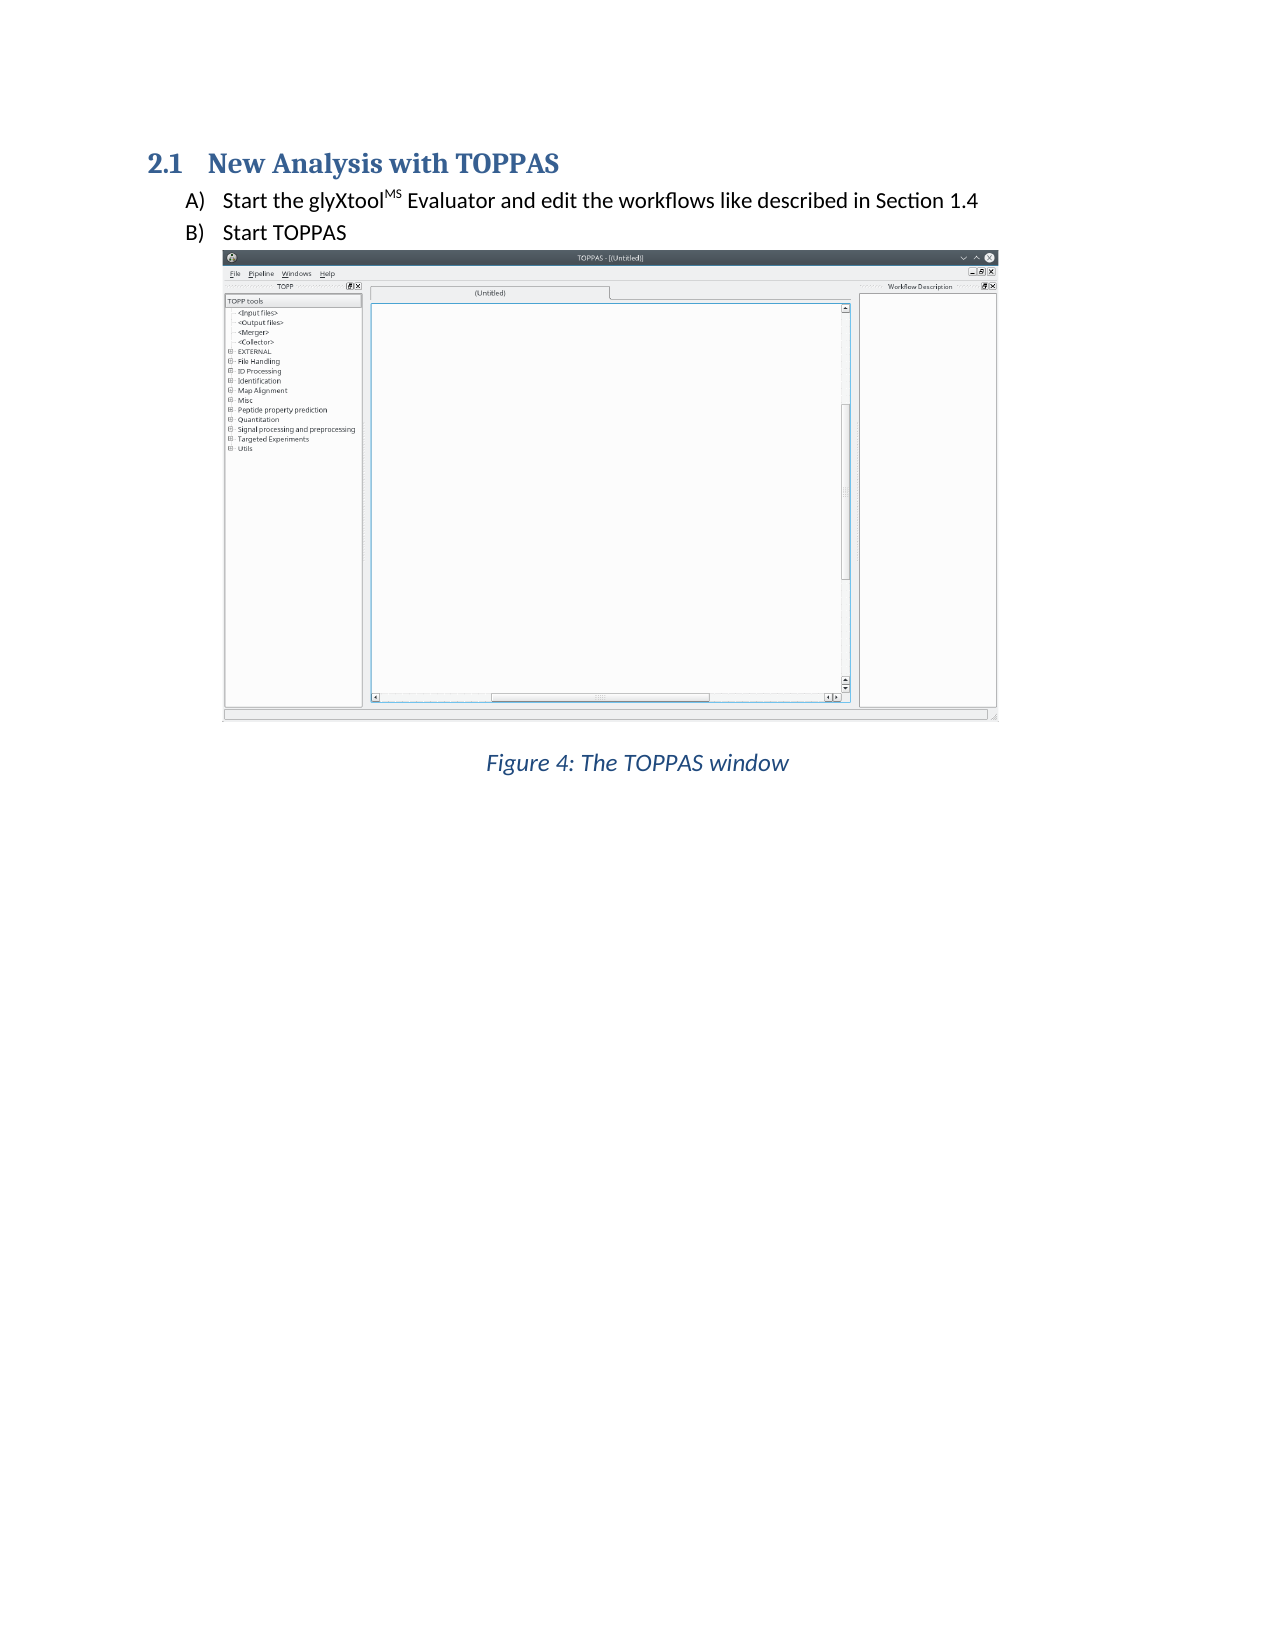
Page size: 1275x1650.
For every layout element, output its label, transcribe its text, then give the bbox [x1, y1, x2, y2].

picture [222, 250, 999, 722]
subtitle New Analysis with TOPPAS [148, 148, 1127, 181]
list Start TOPPAS [185, 218, 1127, 246]
text Figure 4: The TOPPAS window [148, 747, 1127, 777]
list Start the glyXtoolMS Evaluator and edit the workflows like described in Section 1.4 [185, 186, 1127, 214]
